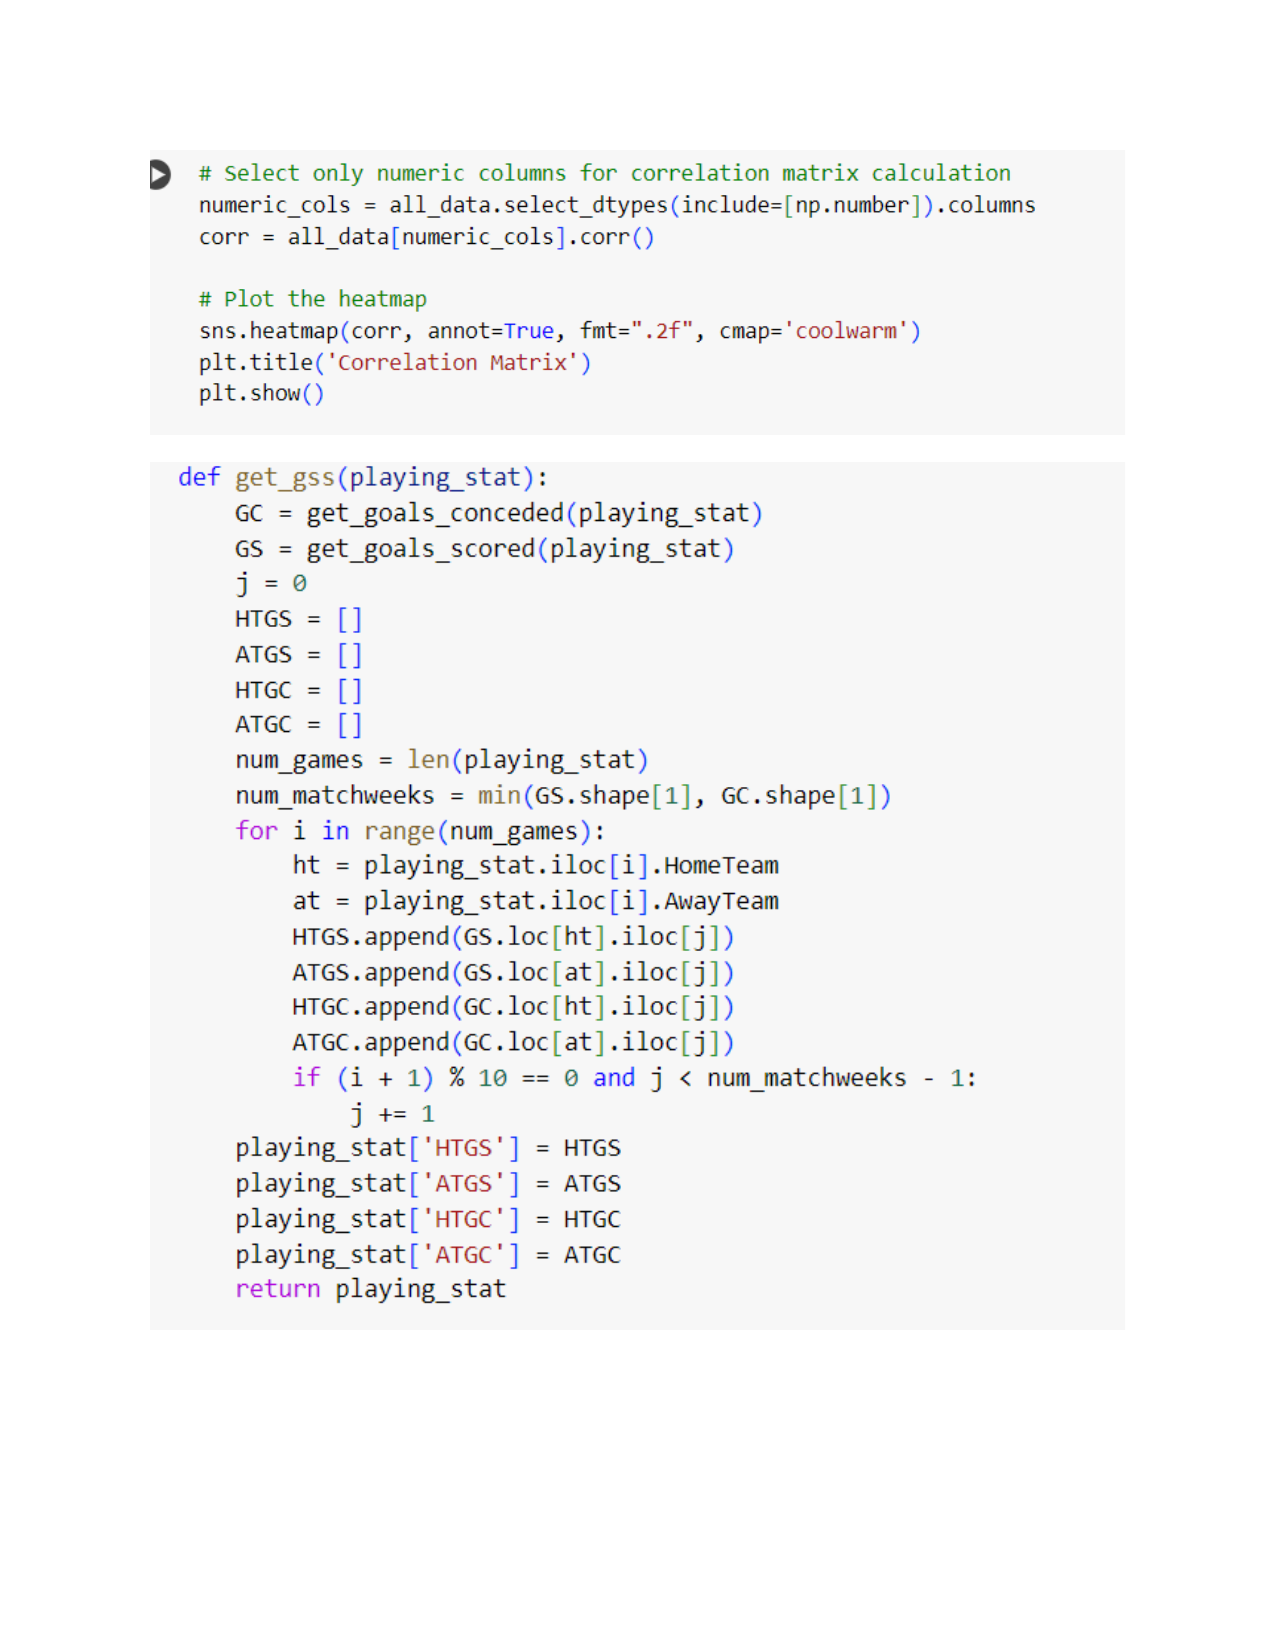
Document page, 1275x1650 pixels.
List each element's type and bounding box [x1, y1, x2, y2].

picture [150, 462, 1125, 1330]
picture [150, 150, 1125, 435]
